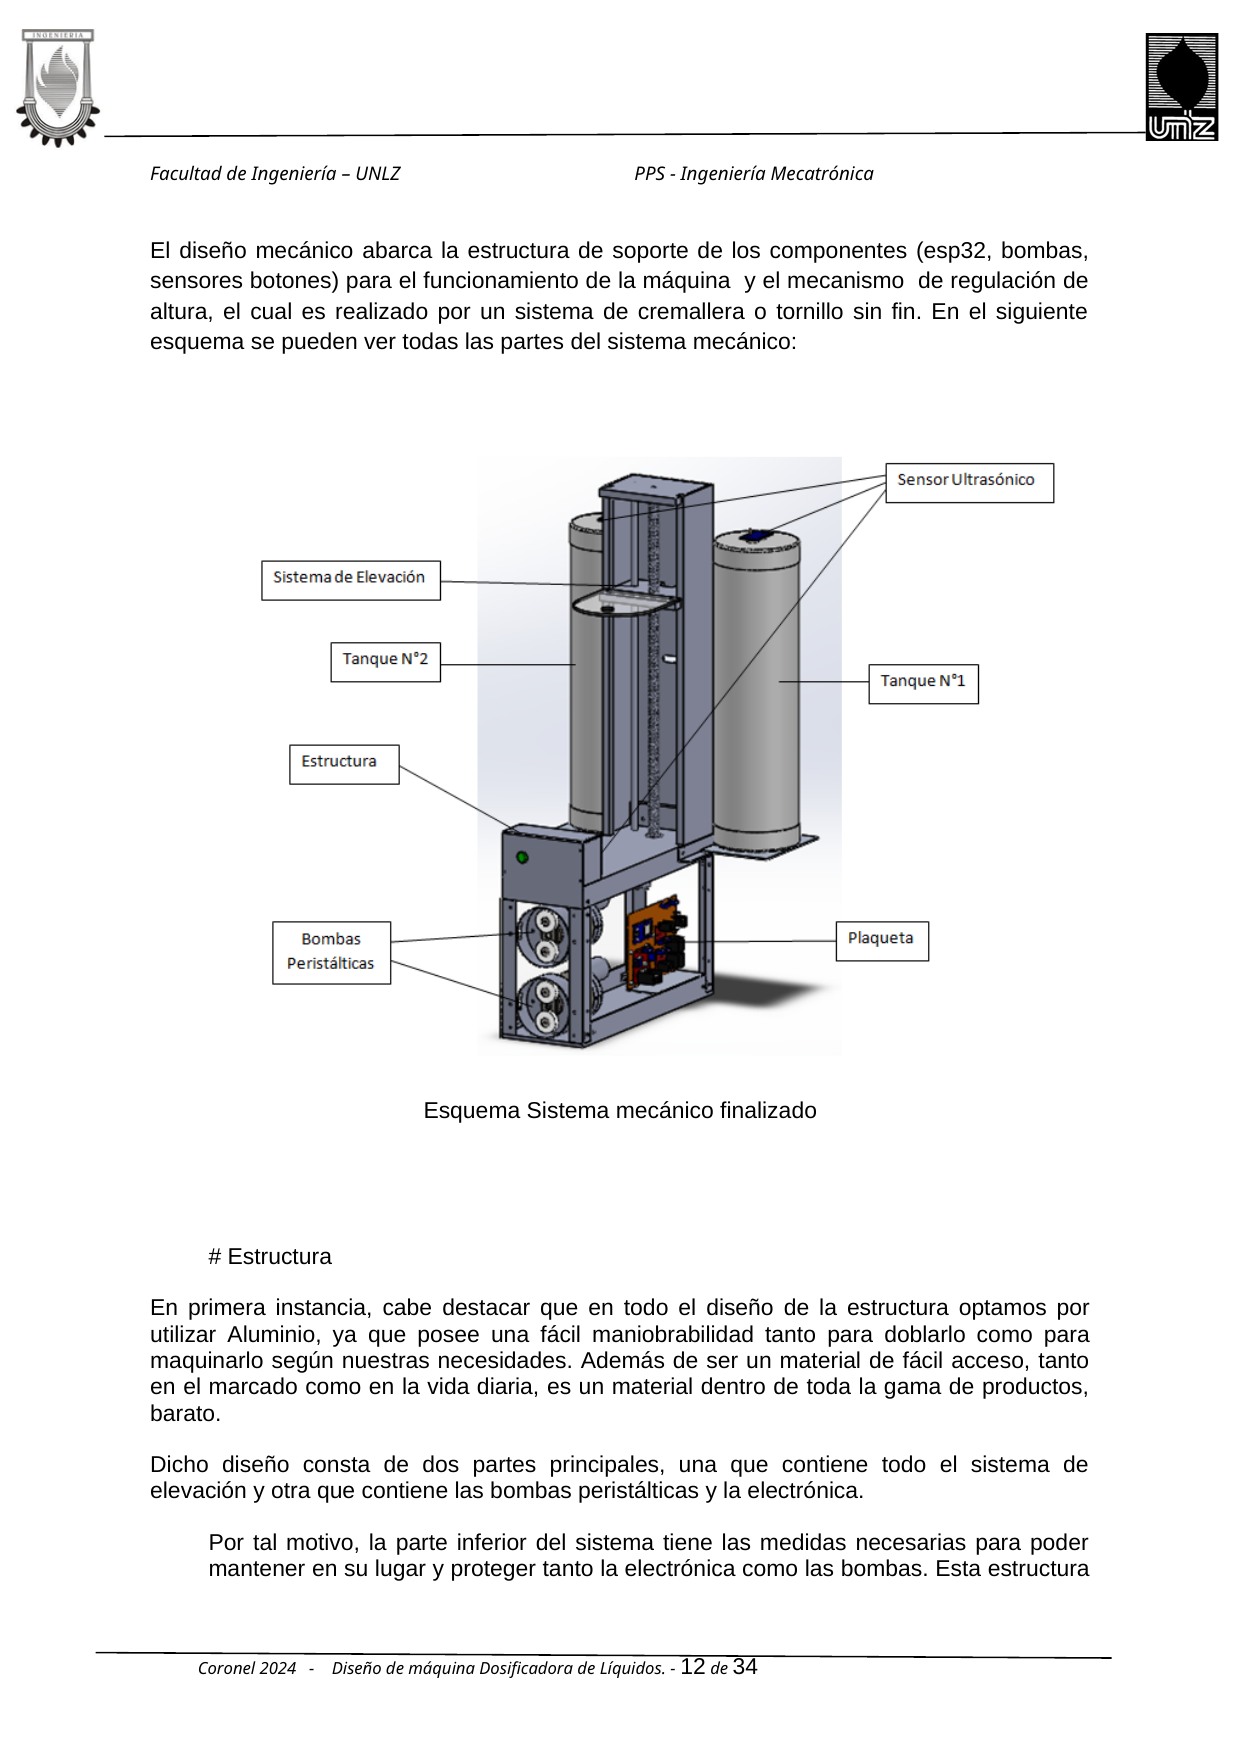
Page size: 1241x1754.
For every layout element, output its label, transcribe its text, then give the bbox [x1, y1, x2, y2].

text Dicho diseño consta de dos partes principales, una que contiene todo el sistema de elevación y otra que contiene las bombas peristálticas y la electrónica. [150, 1451, 1090, 1504]
text # Estructura [208, 1243, 1090, 1269]
picture [255, 448, 1060, 1063]
text El diseño mecánico abarca la estructura de soporte de los componentes (esp32, bombas, sensores botones) para el funcionamiento de la máquina y el mecanismo de regulación de altura, el cual es realizado por un sistema de cremallera o tornillo sin fin. En el siguiente esquema se pueden ver todas las partes del sistema mecánico: [150, 237, 1090, 354]
picture [1126, 33, 1234, 141]
text En primera instancia, cabe destacar que en todo el diseño de la estructura optamos por utilizar Aluminio, ya que posee una fácil maniobrabilidad tanto para doblarlo como para maquinarlo según nuestras necesidades. Además de ser un material de fácil acceso, tanto en el marcado como en la vida diaria, es un material dentro de toda la gama de productos, barato. [150, 1294, 1090, 1426]
text Esquema Sistema mecánico finalizado [150, 1097, 1090, 1123]
picture [14, 25, 104, 150]
